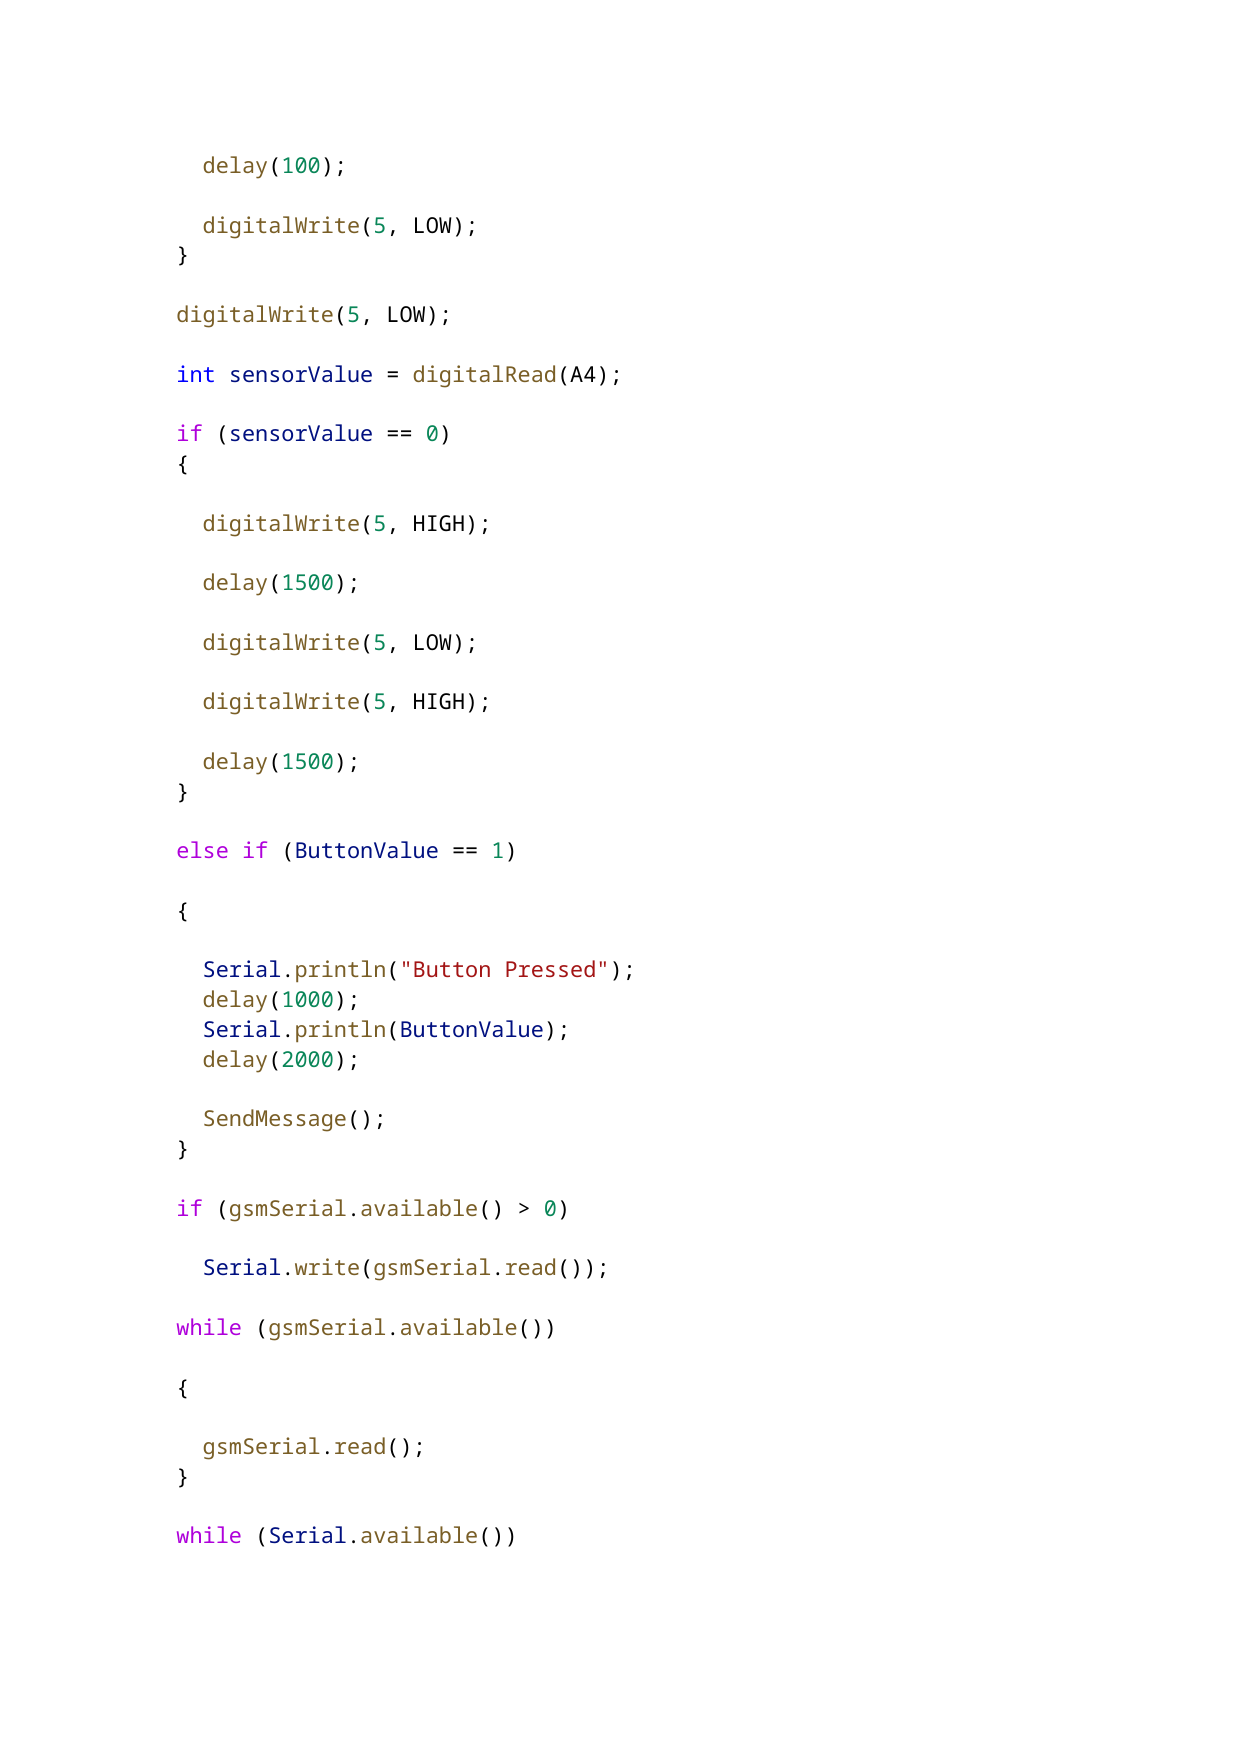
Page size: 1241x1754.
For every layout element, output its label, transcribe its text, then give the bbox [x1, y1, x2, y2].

text digitalWrite(5, HIGH); [150, 686, 1090, 716]
text } [150, 239, 1090, 269]
text while (gsmSerial.available()) [150, 1312, 1090, 1342]
text { [150, 1371, 1090, 1401]
text delay(100); [150, 150, 1090, 180]
text } [150, 1461, 1090, 1491]
text Serial.println("Button Pressed"); [150, 954, 1090, 984]
text } [150, 1133, 1090, 1163]
text { [150, 895, 1090, 924]
text delay(2000); [150, 1044, 1090, 1073]
text Serial.println(ButtonValue); [150, 1014, 1090, 1044]
text else if (ButtonValue == 1) [150, 835, 1090, 865]
text delay(1500); [150, 746, 1090, 776]
text SendMessage(); [150, 1103, 1090, 1133]
text digitalWrite(5, LOW); [150, 299, 1090, 329]
text digitalWrite(5, LOW); [150, 209, 1090, 239]
text digitalWrite(5, HIGH); [150, 507, 1090, 537]
text { [150, 448, 1090, 478]
text if (sensorValue == 0) [150, 418, 1090, 448]
text delay(1500); [150, 567, 1090, 597]
text int sensorValue = digitalRead(A4); [150, 358, 1090, 388]
text gsmSerial.read(); [150, 1431, 1090, 1461]
text Serial.write(gsmSerial.read()); [150, 1252, 1090, 1282]
text } [150, 776, 1090, 805]
text delay(1000); [150, 984, 1090, 1014]
text if (gsmSerial.available() > 0) [150, 1193, 1090, 1222]
text digitalWrite(5, LOW); [150, 627, 1090, 656]
text while (Serial.available()) [150, 1520, 1090, 1550]
